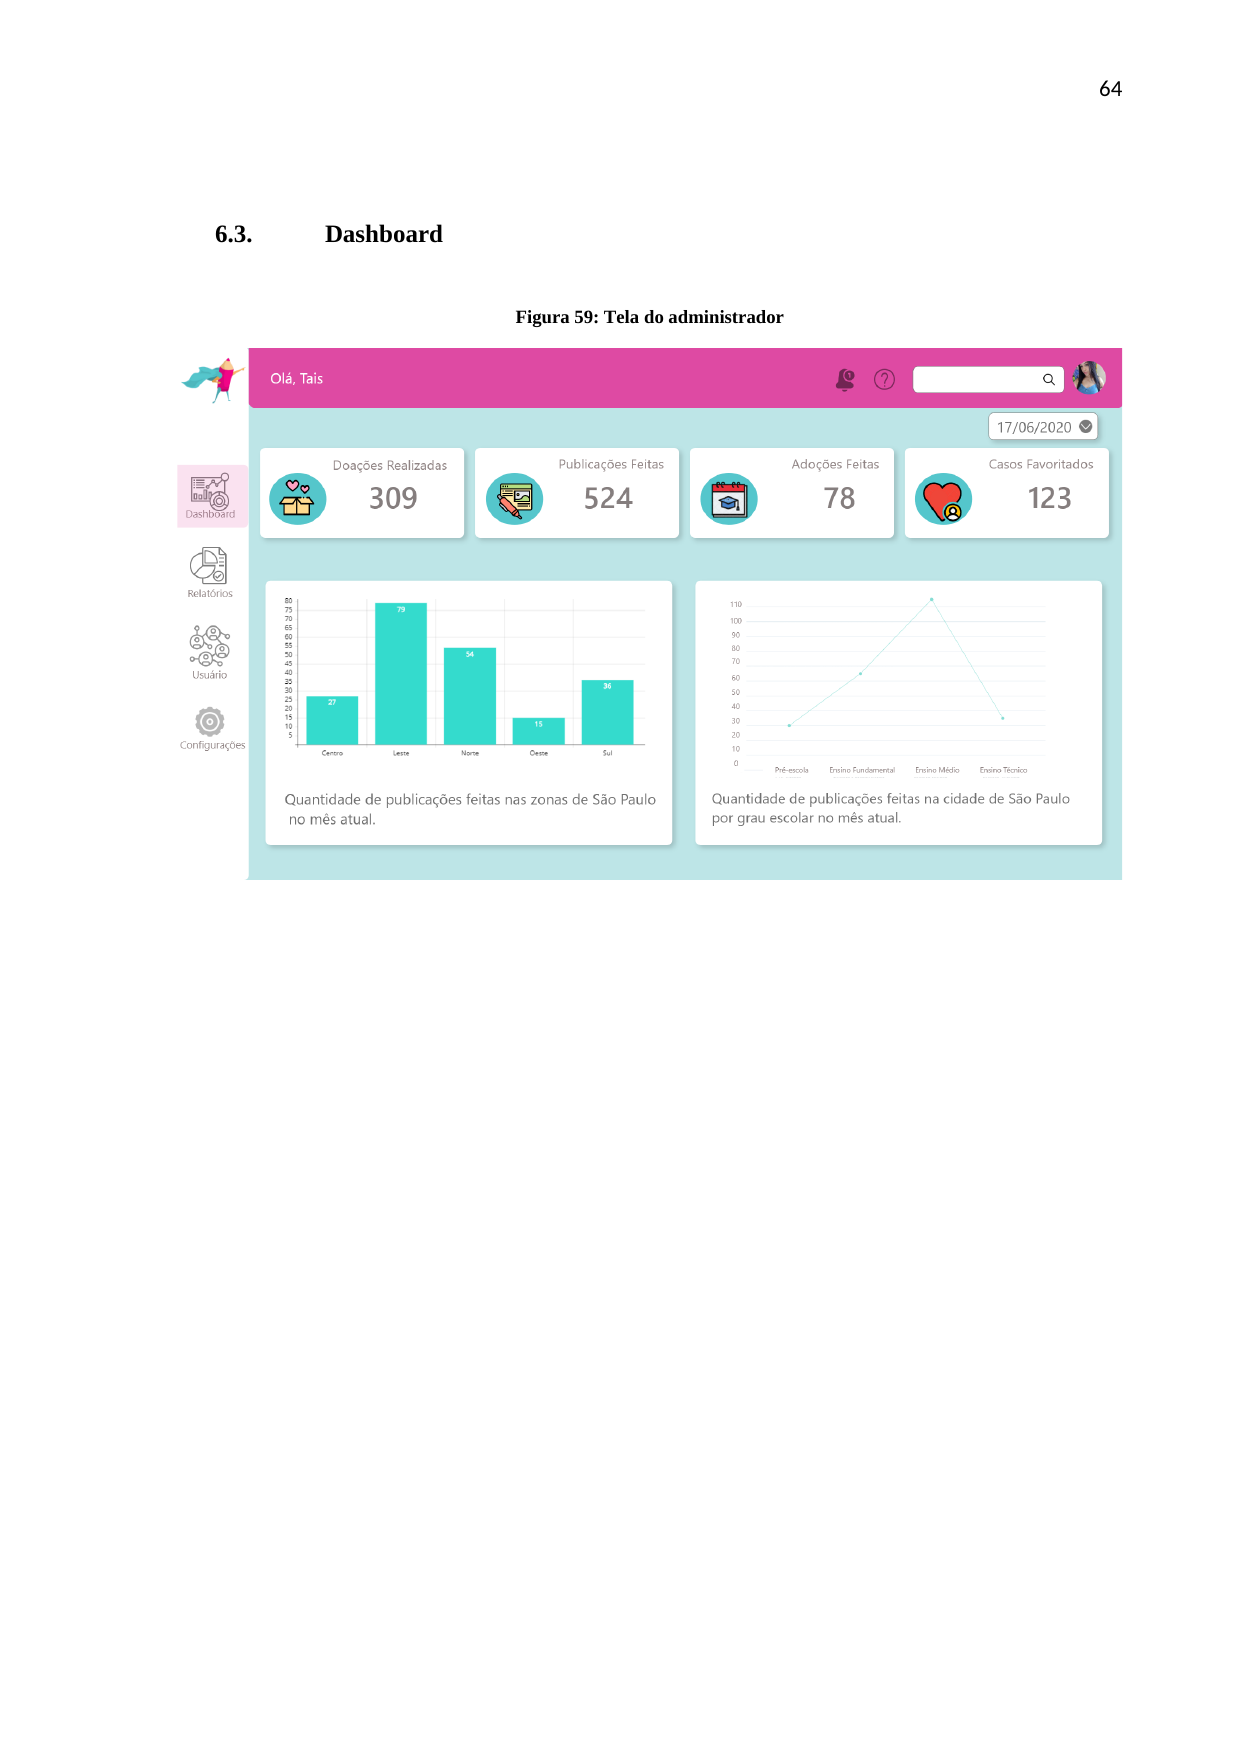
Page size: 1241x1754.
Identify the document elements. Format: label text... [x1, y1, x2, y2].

picture [177, 348, 1123, 880]
text Dashboard [215, 219, 1122, 248]
